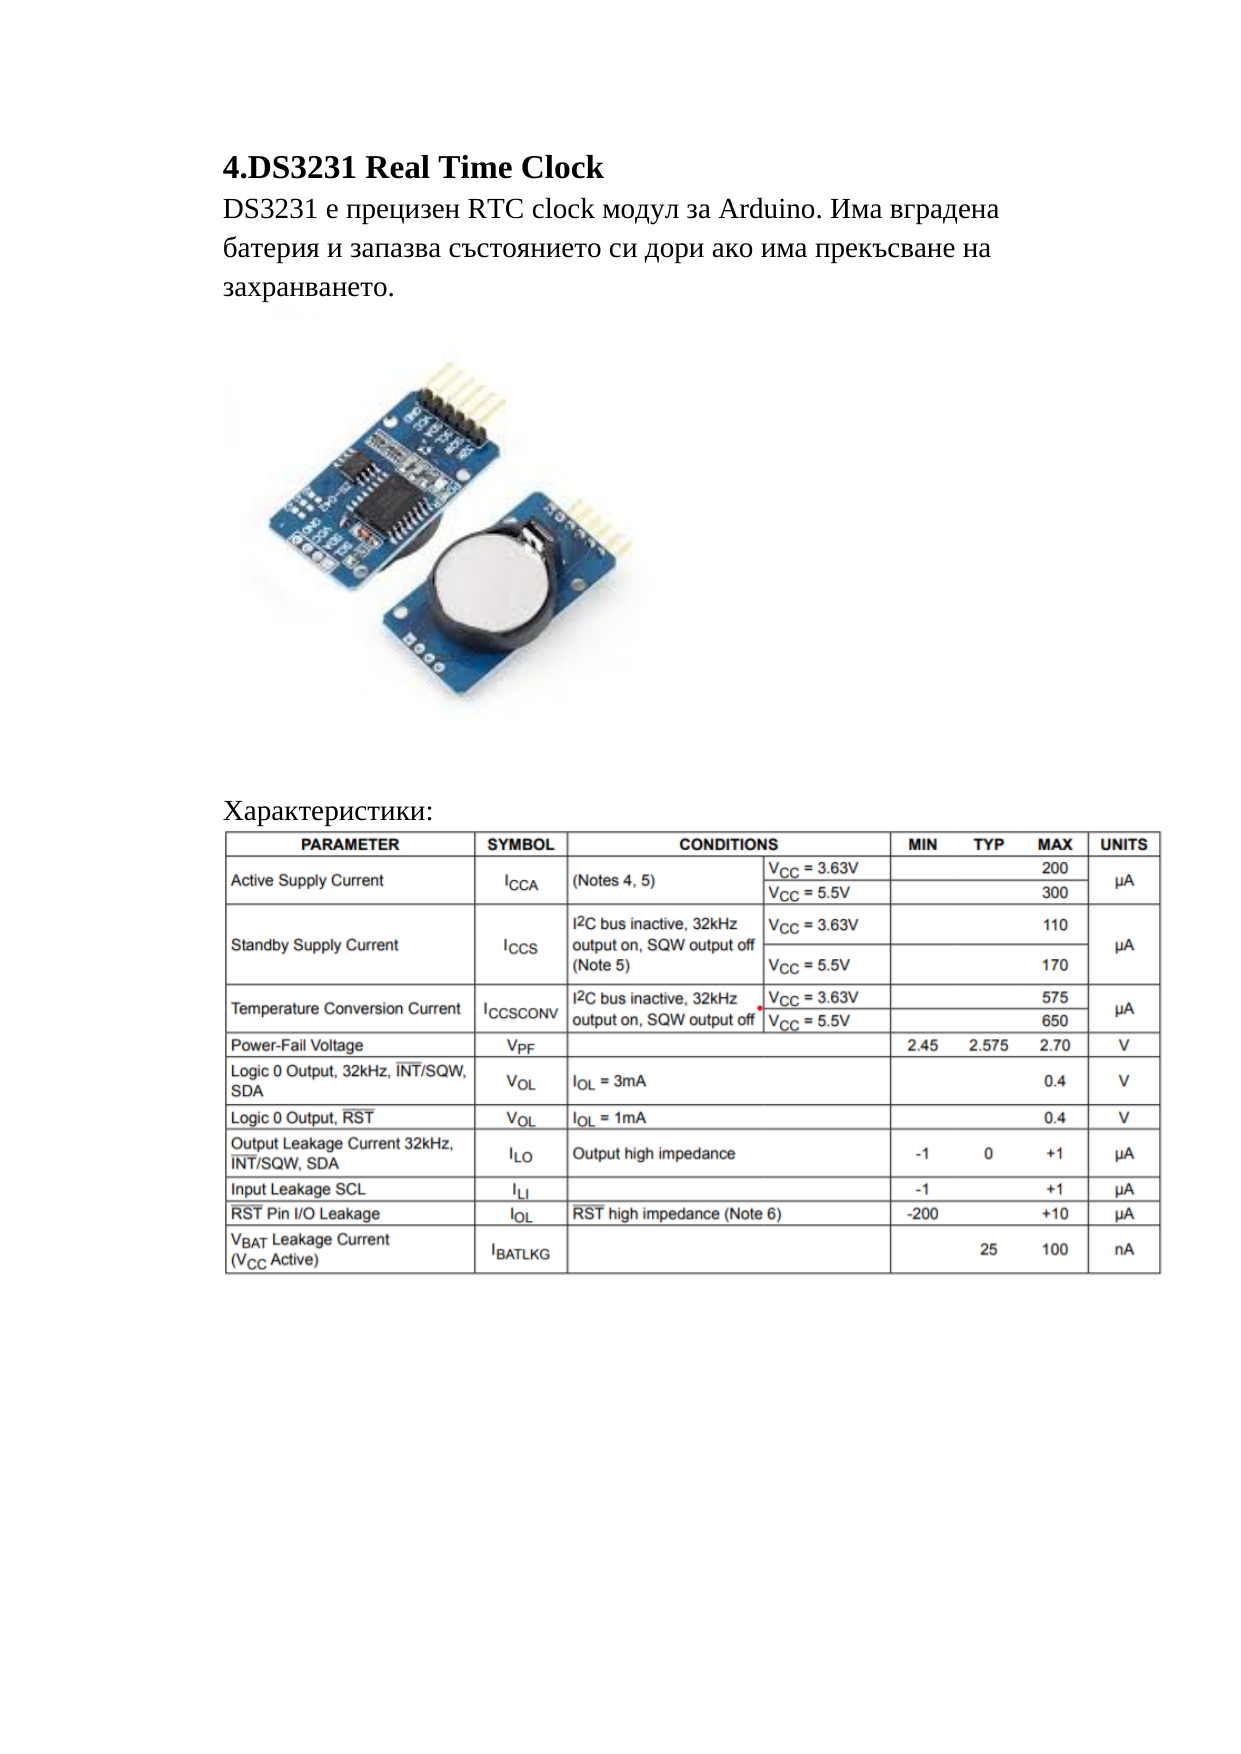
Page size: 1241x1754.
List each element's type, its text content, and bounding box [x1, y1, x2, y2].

list Характеристики: [223, 793, 1093, 827]
picture [222, 831, 1168, 1279]
picture [222, 307, 666, 751]
list DS3231 е прецизен RTC clock модул за Arduino. Има вградена батерия и запазва състоянието си дори ако има прекъсване на захранването. [223, 192, 1093, 302]
list 4.DS3231 Real Time Clock [223, 148, 1093, 186]
